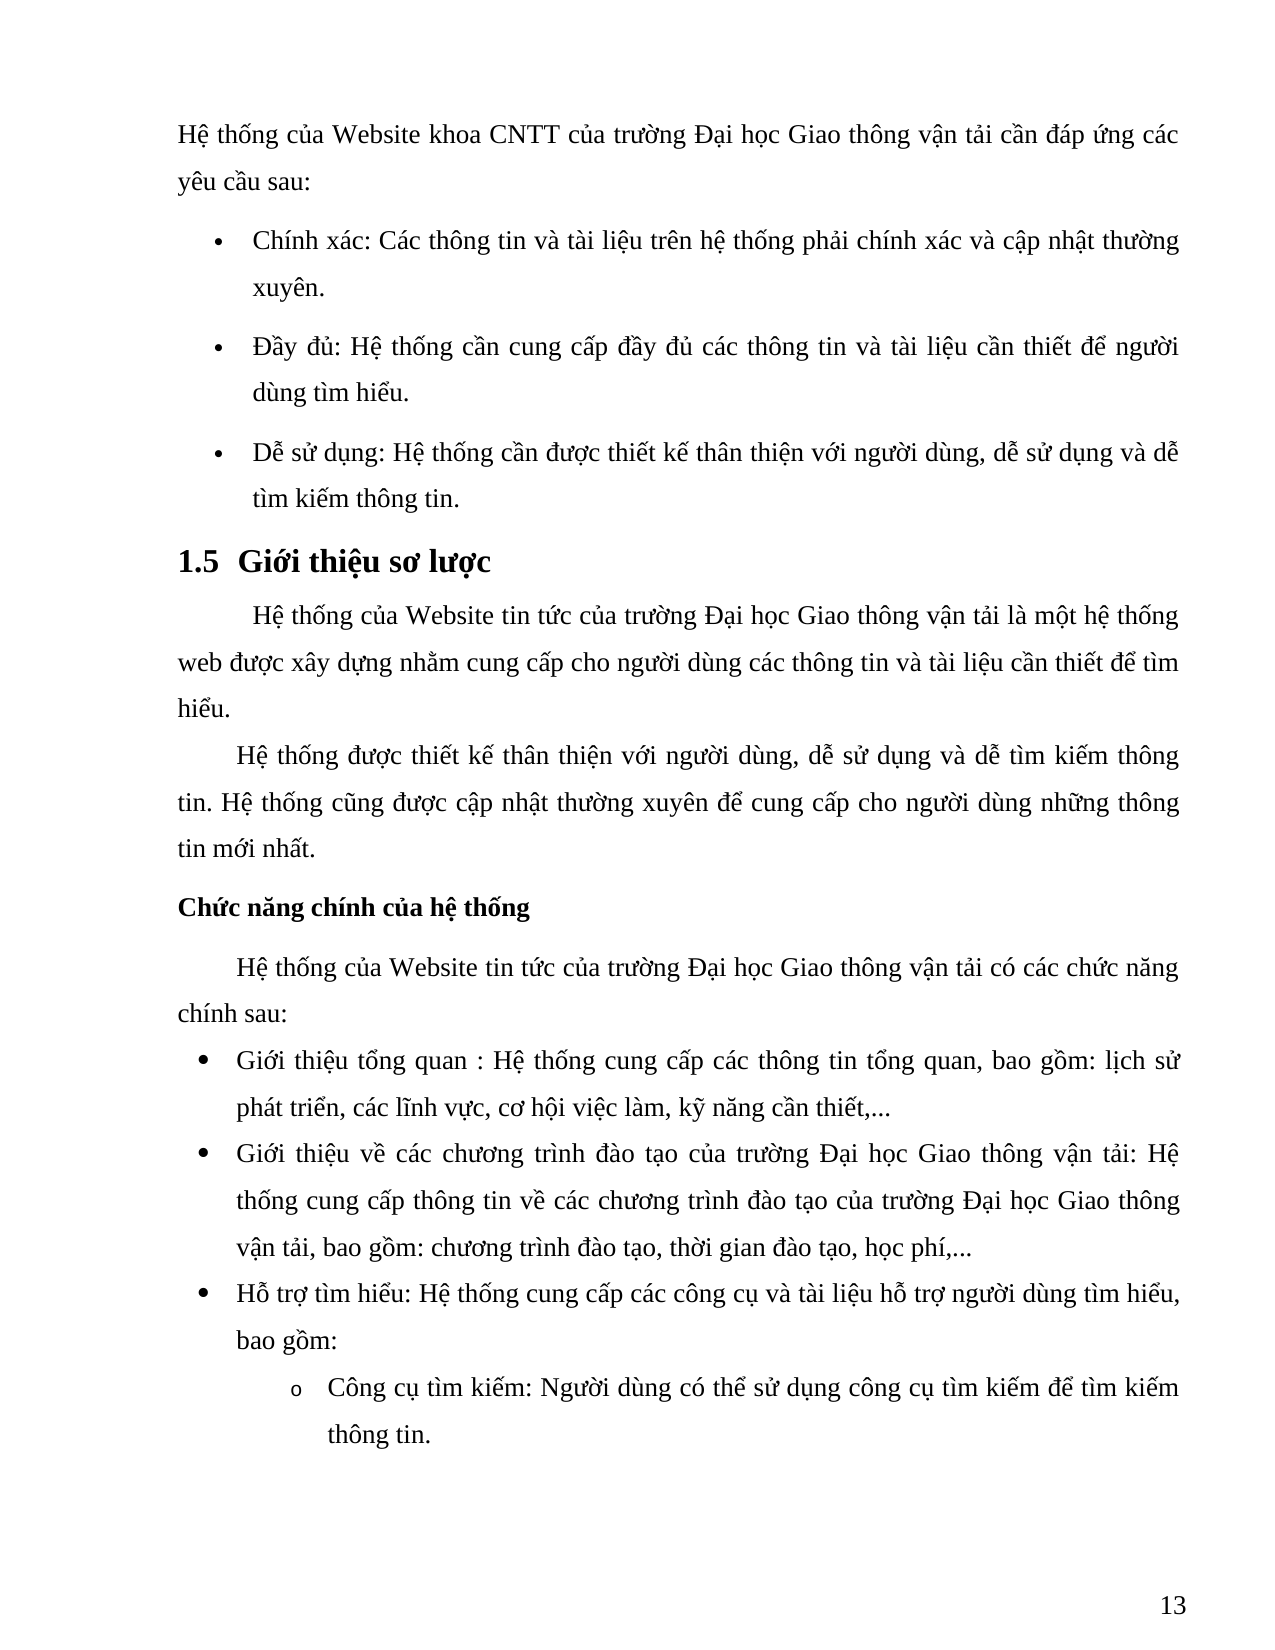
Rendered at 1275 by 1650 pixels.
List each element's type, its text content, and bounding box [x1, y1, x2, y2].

list Hệ thống được thiết kế thân thiện với người dùng, dễ sử dụng và dễ tìm kiếm thông tin. Hệ thống cũng được cập nhật thường xuyên để cung cấp cho người dùng những thông tin mới nhất. [177, 739, 1181, 863]
list Chính xác: Các thông tin và tài liệu trên hệ thống phải chính xác và cập nhật thường xuyên. [215, 224, 1181, 302]
list Hỗ trợ tìm hiểu: Hệ thống cung cấp các công cụ và tài liệu hỗ trợ người dùng tìm hiểu, bao gồm: [199, 1277, 1181, 1355]
list Giới thiệu về các chương trình đào tạo của trường Đại học Giao thông vận tải: Hệ thống cung cấp thông tin về các chương trình đào tạo của trường Đại học Giao thông vận tải, bao gồm: chương trình đào tạo, thời gian đào tạo, học phí,... [199, 1137, 1181, 1262]
list Dễ sử dụng: Hệ thống cần được thiết kế thân thiện với người dùng, dễ sử dụng và dễ tìm kiếm thông tin. [215, 436, 1181, 513]
list Đầy đủ: Hệ thống cần cung cấp đầy đủ các thông tin và tài liệu cần thiết để người dùng tìm hiểu. [215, 330, 1181, 408]
list Giới thiệu sơ lược [177, 541, 1181, 580]
text Hệ thống của Website khoa CNTT của trường Đại học Giao thông vận tải cần đáp ứng các yêu cầu sau: [177, 118, 1181, 196]
list Giới thiệu tổng quan : Hệ thống cung cấp các thông tin tổng quan, bao gồm: lịch sử phát triển, các lĩnh vực, cơ hội việc làm, kỹ năng cần thiết,... [199, 1044, 1181, 1122]
list Hệ thống của Website tin tức của trường Đại học Giao thông vận tải có các chức năng chính sau: [177, 951, 1181, 1028]
list Hệ thống của Website tin tức của trường Đại học Giao thông vận tải là một hệ thống web được xây dựng nhằm cung cấp cho người dùng các thông tin và tài liệu cần thiết để tìm hiểu. [177, 599, 1181, 723]
text Chức năng chính của hệ thống [177, 891, 1181, 923]
list Công cụ tìm kiếm: Người dùng có thể sử dụng công cụ tìm kiếm để tìm kiếm thông tin. [290, 1371, 1181, 1449]
